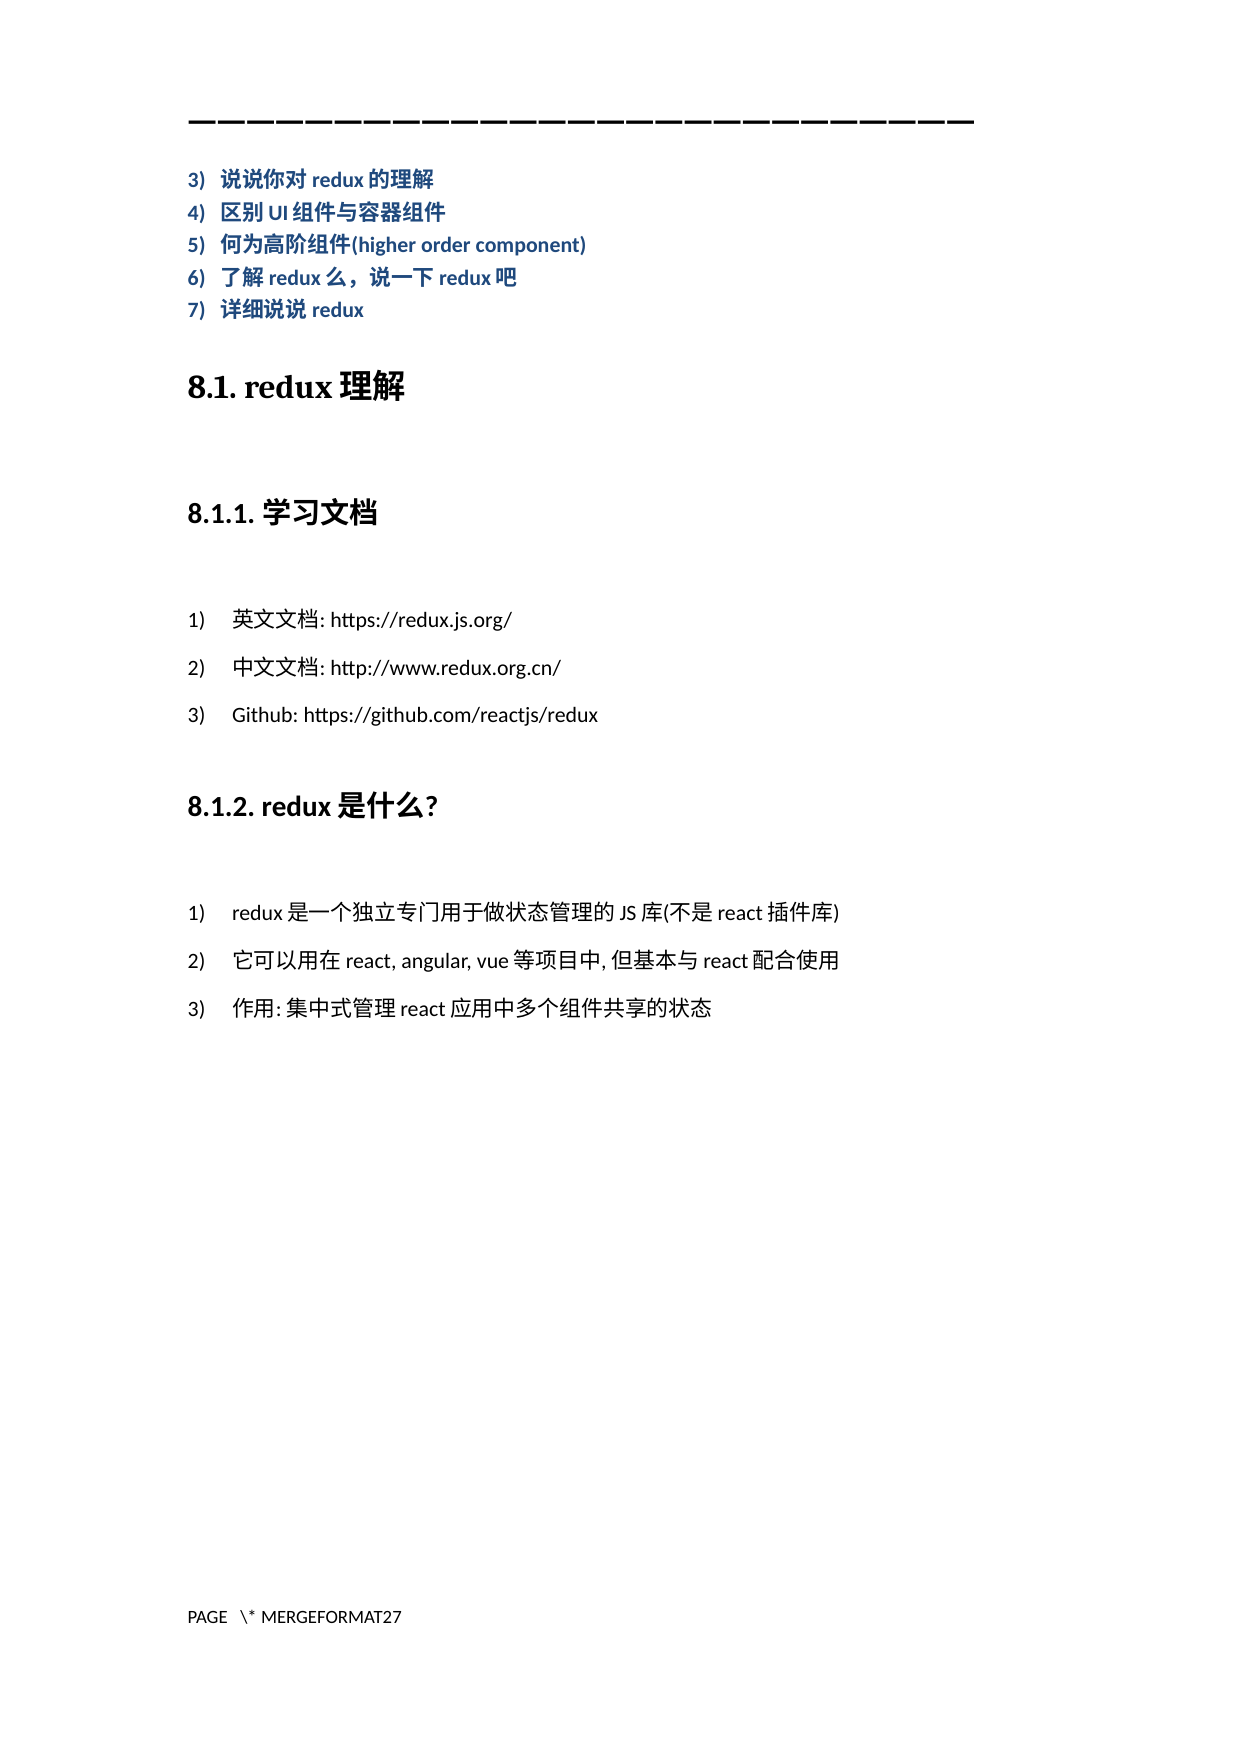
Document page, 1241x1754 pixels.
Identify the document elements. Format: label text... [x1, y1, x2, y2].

list 中文文档: http://www.redux.org.cn/ [187, 650, 1053, 682]
subtitle 8.1. redux理解 [187, 352, 1053, 417]
list redux是一个独立专门用于做状态管理的JS库(不是react插件库) [187, 894, 1053, 927]
list 区别UI组件与容器组件 [187, 194, 1053, 227]
list 作用: 集中式管理react应用中多个组件共享的状态 [187, 991, 1053, 1023]
subtitle 8.1.1. 学习文档 [187, 479, 1053, 544]
list 了解 redux么，说一下redux吧 [187, 259, 1053, 292]
list Github: https://github.com/reactjs/redux [187, 698, 1053, 731]
list 英文文档: https://redux.js.org/ [187, 602, 1053, 634]
list 它可以用在react, angular, vue等项目中, 但基本与react配合使用 [187, 942, 1053, 975]
list 详细说说redux [187, 292, 1053, 324]
list 何为高阶组件(higher order component) [187, 227, 1053, 259]
list 说说你对redux的理解 [187, 162, 1053, 194]
subtitle 8.1.2. redux是什么? [187, 771, 1053, 836]
